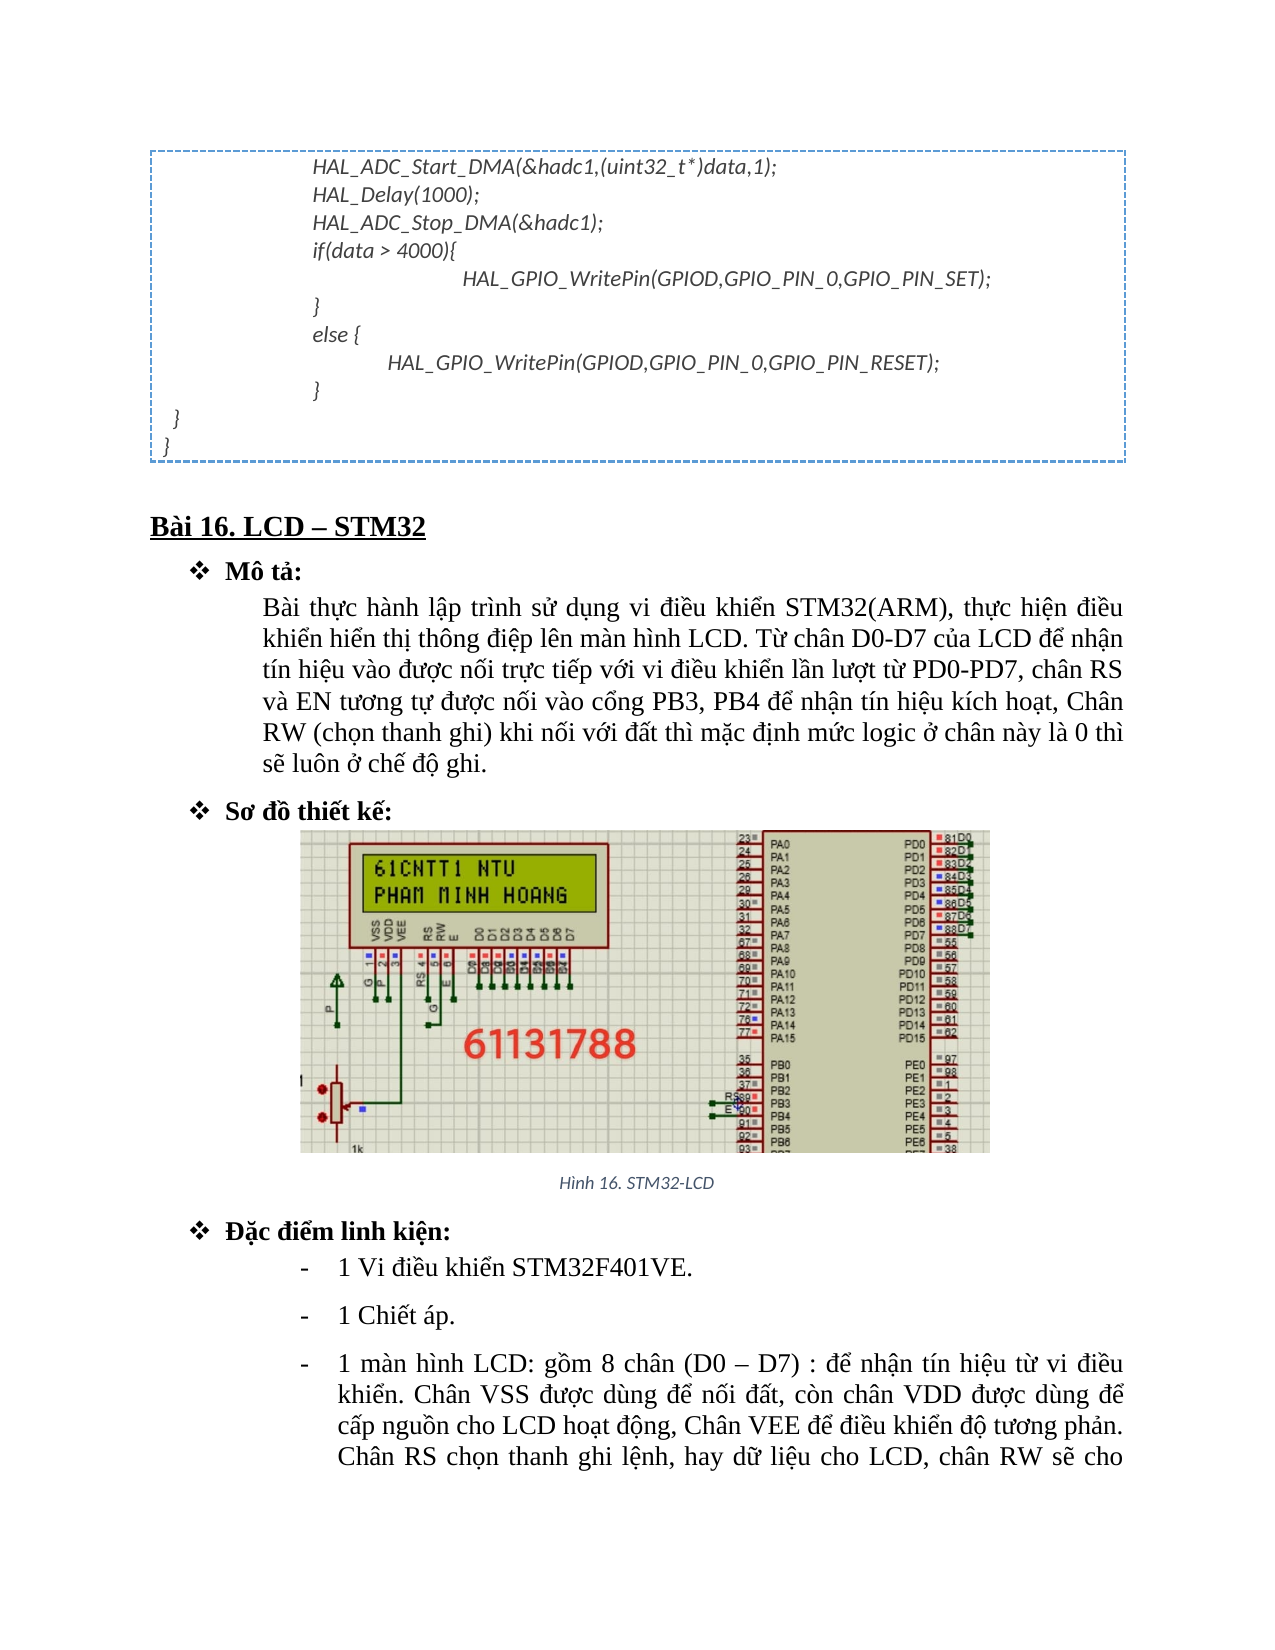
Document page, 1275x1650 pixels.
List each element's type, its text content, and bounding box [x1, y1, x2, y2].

subtitle 1 Chiết áp. [300, 1299, 1125, 1330]
subtitle Bài 16. LCD – STM32 [150, 509, 1125, 543]
subtitle Sơ đồ thiết kế: [187, 795, 1125, 826]
subtitle 1 Vi điều khiển STM32F401VE. [300, 1251, 1125, 1282]
picture [300, 830, 990, 1153]
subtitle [300, 1347, 1125, 1471]
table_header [151, 150, 1125, 460]
subtitle Mô tả: [187, 555, 1125, 587]
subtitle Bài thực hành lập trình sử dụng vi điều khiển STM32(ARM), thực hiện điều khiển hiển thị thông điệp lên màn hình LCD. Từ chân D0-D7 của LCD để nhận tín hiệu vào được nối trực tiếp với vi điều khiển lần lượt từ PD0-PD7, chân RS và EN tương tự được nối vào cổng PB3, PB4 để nhận tín hiệu kích hoạt, Chân RW (chọn thanh ghi) khi nối với đất thì mặc định mức logic ở chân này là 0 thì sẽ luôn ở chế độ ghi. [262, 591, 1125, 778]
text Hình 16. STM32-LCD [150, 1171, 1125, 1194]
subtitle Đặc điểm linh kiện: [187, 1215, 1125, 1246]
